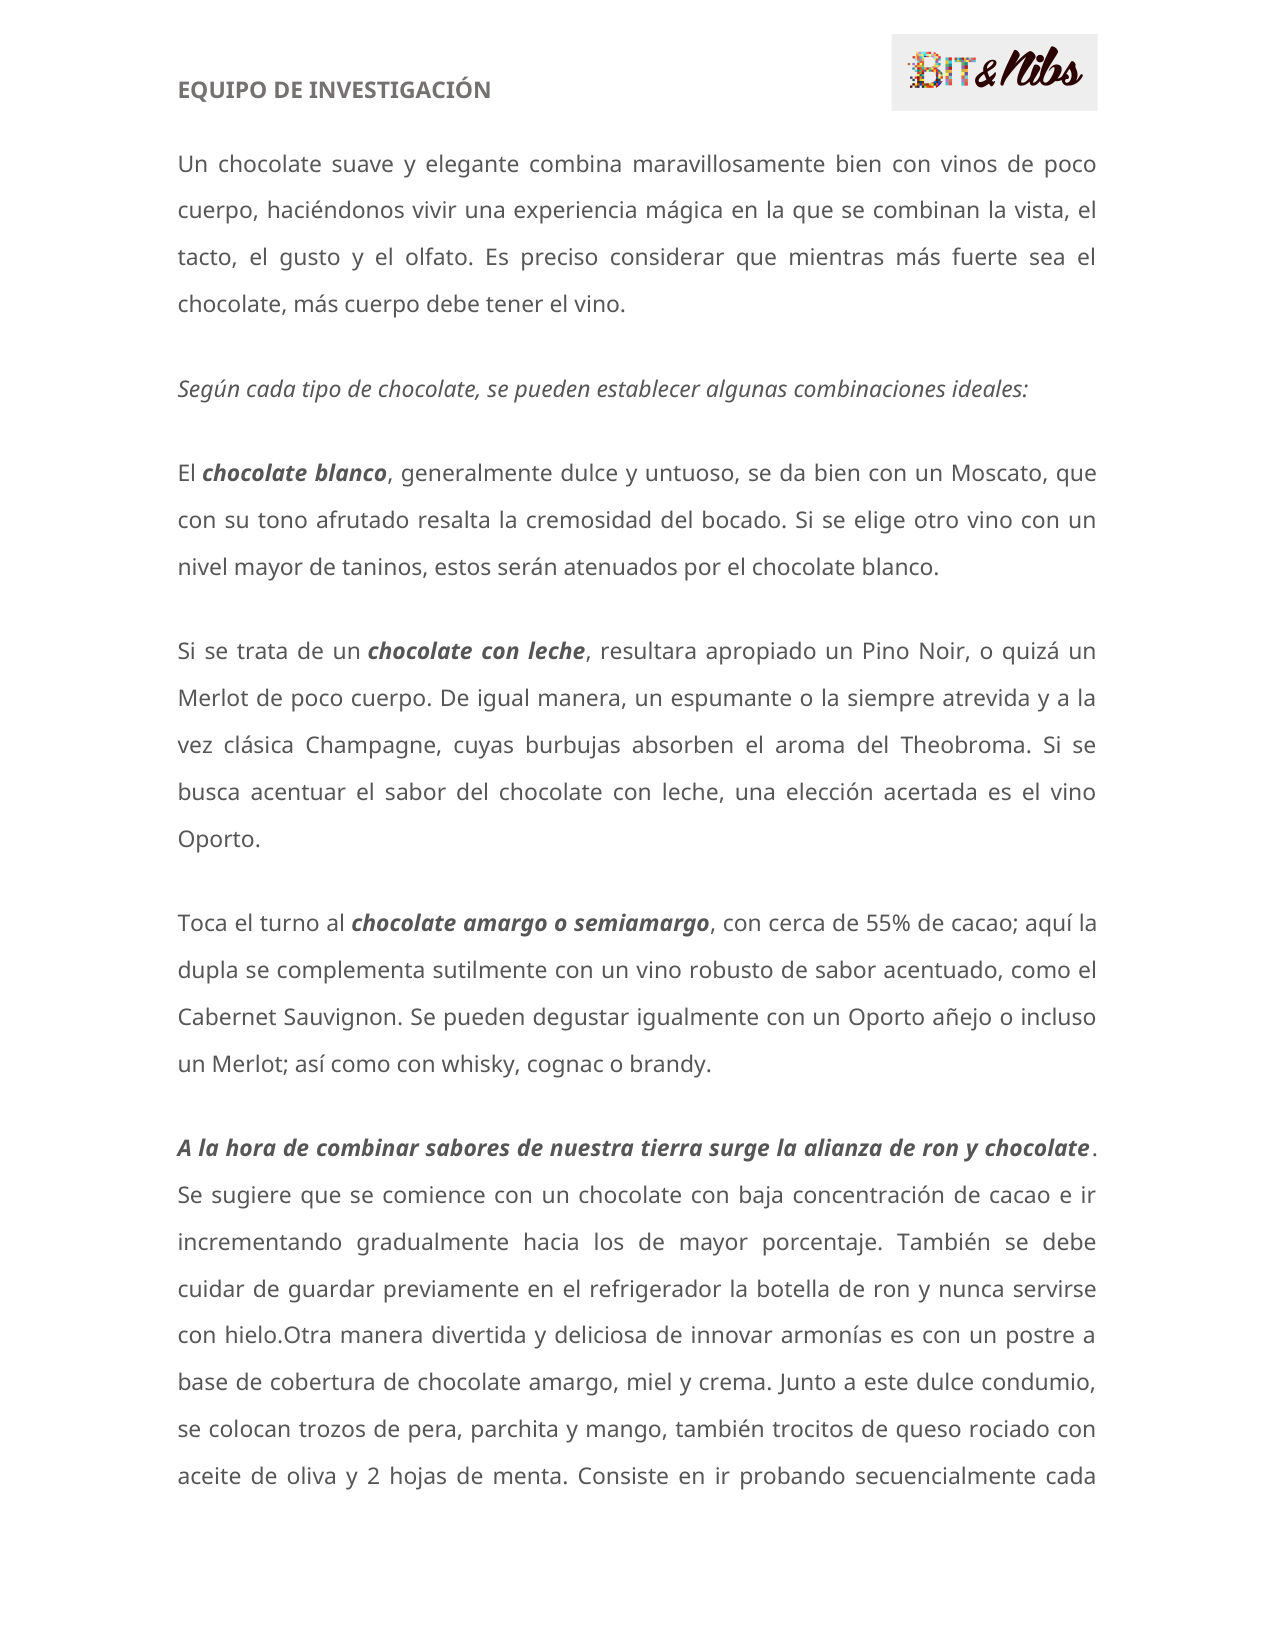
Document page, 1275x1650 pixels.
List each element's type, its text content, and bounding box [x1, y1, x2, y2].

text El chocolate blanco, generalmente dulce y untuoso, se da bien con un Moscato, que con su tono afrutado resalta la cremosidad del bocado. Si se elige otro vino con un nivel mayor de taninos, estos serán atenuados por el chocolate blanco. [177, 457, 1098, 582]
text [177, 1132, 1098, 1491]
picture [891, 34, 1098, 111]
text Si se trata de un chocolate con leche, resultara apropiado un Pino Noir, o quizá un Merlot de poco cuerpo. De igual manera, un espumante o la siempre atrevida y a la vez clásica Champagne, cuyas burbujas absorben el aroma del Theobroma. Si se busca acentuar el sabor del chocolate con leche, una elección acertada es el vino Oporto. [177, 635, 1098, 854]
text Según cada tipo de chocolate, se pueden establecer algunas combinaciones ideales: [177, 373, 1098, 404]
text Un chocolate suave y elegante combina maravillosamente bien con vinos de poco cuerpo, haciéndonos vivir una experiencia mágica en la que se combinan la vista, el tacto, el gusto y el olfato. Es preciso considerar que mientras más fuerte sea el chocolate, más cuerpo debe tener el vino. [177, 148, 1098, 319]
text Toca el turno al chocolate amargo o semiamargo, con cerca de 55% de cacao; aquí la dupla se complementa sutilmente con un vino robusto de sabor acentuado, como el Cabernet Sauvignon. Se pueden degustar igualmente con un Oporto añejo o incluso un Merlot; así como con whisky, cognac o brandy. [177, 907, 1098, 1079]
